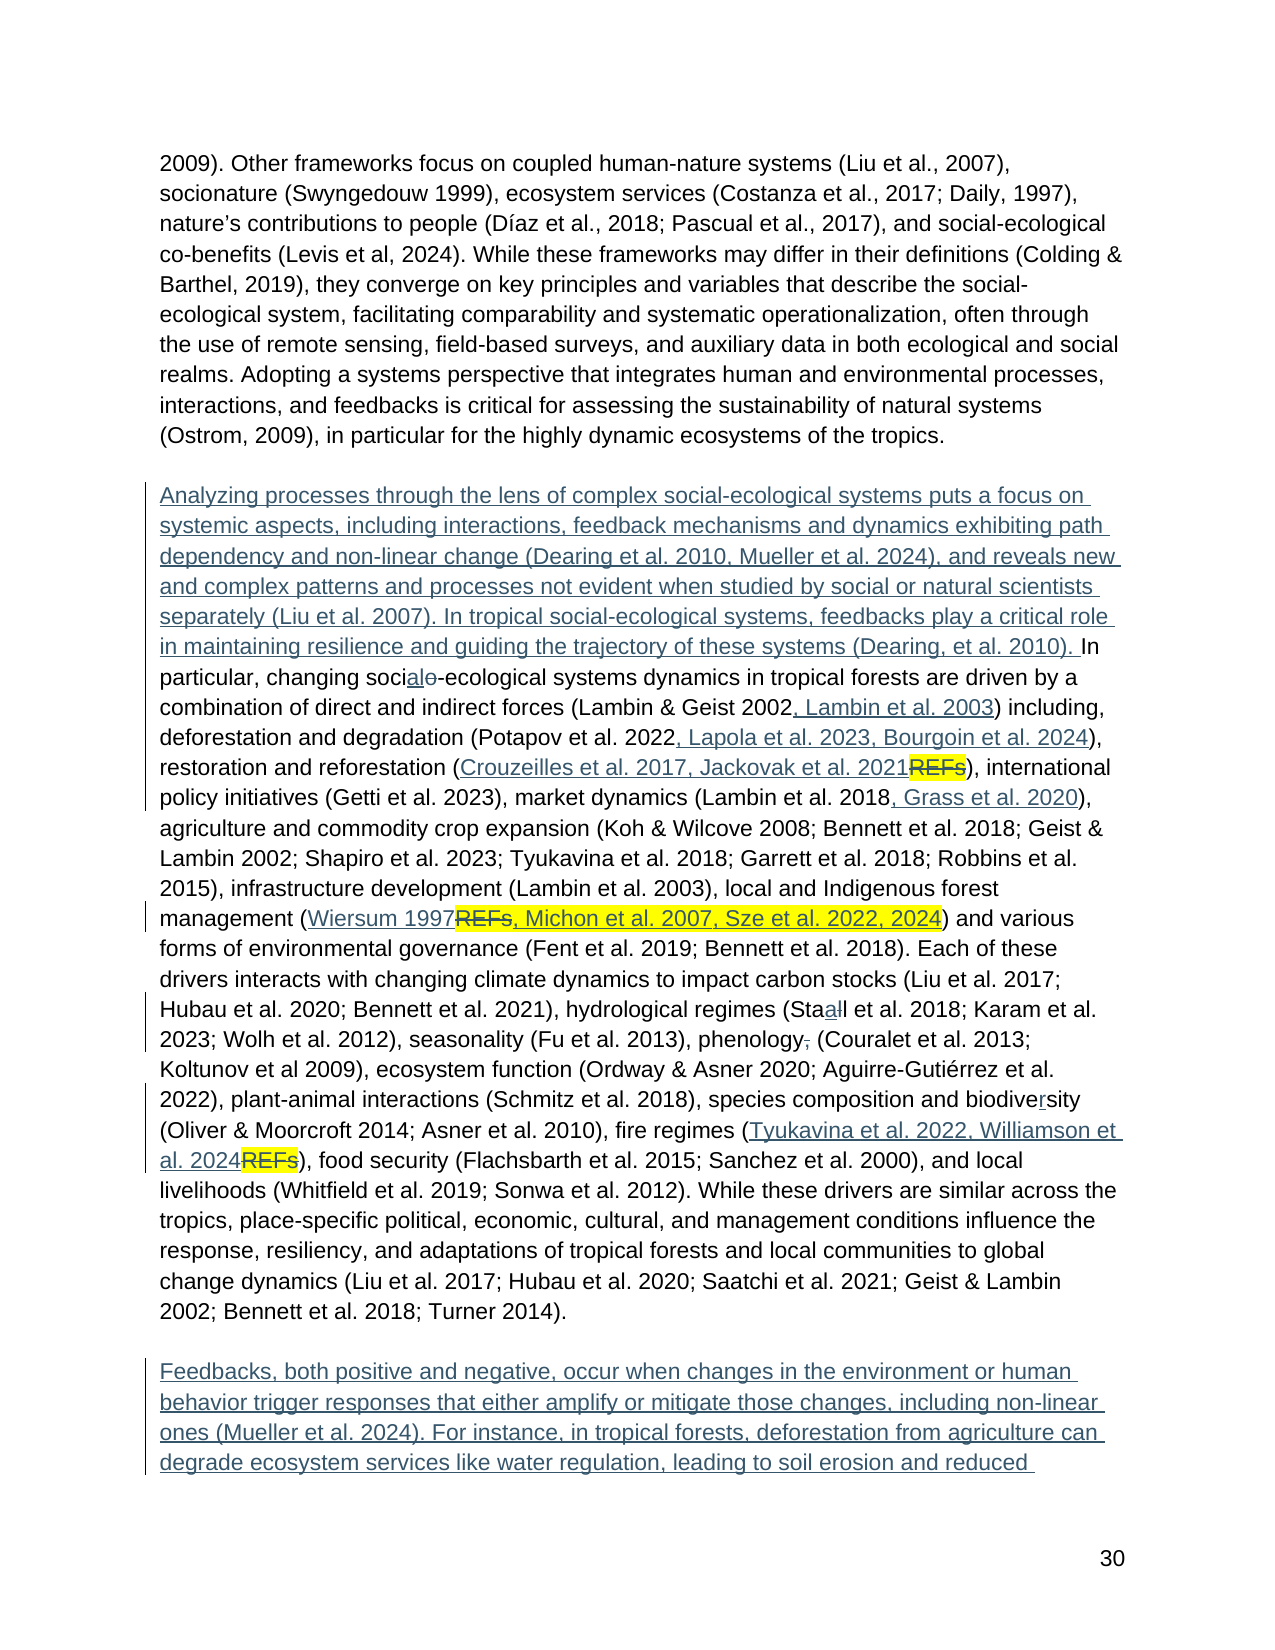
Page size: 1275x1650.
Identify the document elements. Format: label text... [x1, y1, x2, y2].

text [159, 150, 1125, 448]
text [159, 1358, 1125, 1475]
text In particular, changing soci-ecological systems dynamics in tropical forests are driven by a combination of direct and indirect forces (Lambin & Geist 2002) including, deforestation and degradation (Potapov et al. 2022), restoration and reforestation (), international policy initiatives (Getti et al. 2023), market dynamics (Lambin et al. 2018), agriculture and commodity crop expansion (Koh & Wilcove 2008; Bennett et al. 2018; Geist & Lambin 2002; Shapiro et al. 2023; Tyukavina et al. 2018; Garrett et al. 2018; Robbins et al. 2015), infrastructure development (Lambin et al. 2003), local and Indigenous forest management () and various forms of environmental governance (Fent et al. 2019; Bennett et al. 2018). Each of these drivers interacts with changing climate dynamics to impact carbon stocks (Liu et al. 2017; Hubau et al. 2020; Bennett et al. 2021), hydrological regimes (Stal et al. 2018; Karam et al. 2023; Wolh et al. 2012), seasonality (Fu et al. 2013), phenology (Couralet et al. 2013; Koltunov et al 2009), ecosystem function (Ordway & Asner 2020; Aguirre-Gutiérrez et al. 2022), plant-animal interactions (Schmitz et al. 2018), species composition and biodivesity (Oliver & Moorcroft 2014; Asner et al. 2010), fire regimes (), food security (Flachsbarth et al. 2015; Sanchez et al. 2000), and local livelihoods (Whitfield et al. 2019; Sonwa et al. 2012). While these drivers are similar across the tropics, place-specific political, economic, cultural, and management conditions influence the response, resiliency, and adaptations of tropical forests and local communities to global change dynamics (Liu et al. 2017; Hubau et al. 2020; Saatchi et al. 2021; Geist & Lambin 2002; Bennett et al. 2018; Turner 2014). [159, 482, 1125, 1324]
